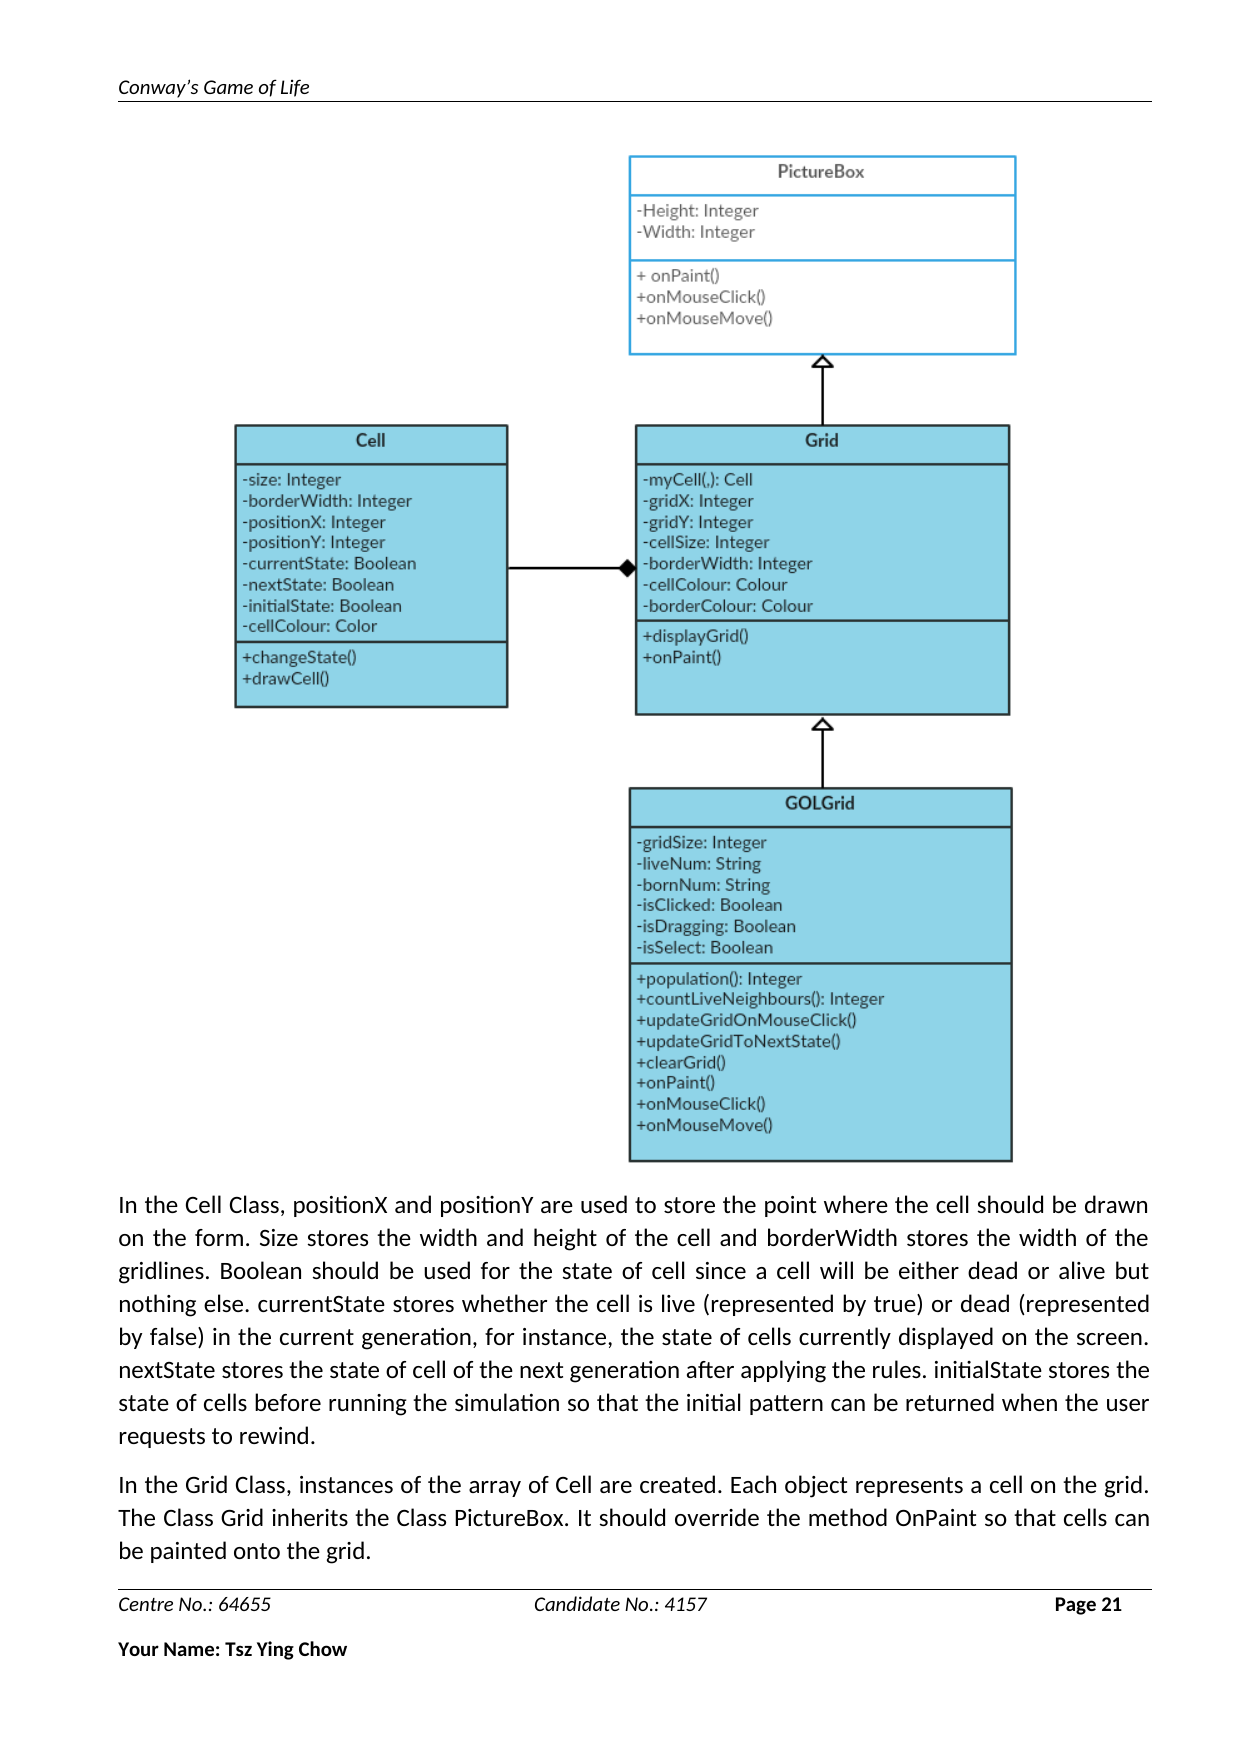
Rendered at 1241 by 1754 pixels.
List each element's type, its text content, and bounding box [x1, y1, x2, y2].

picture [196, 147, 1074, 1171]
text In the Grid Class, instances of the array of Cell are created. Each object represents a cell on the grid. The Class Grid inherits the Class PictureBox. It should override the method OnPaint so that cells can be painted onto the grid. [118, 1469, 1152, 1566]
text In the Cell Class, positionX and positionY are used to store the point where the cell should be drawn on the form. Size stores the width and height of the cell and borderWidth stores the width of the gridlines. Boolean should be used for the state of cell since a cell will be either dead or alive but nothing else. currentState stores whether the cell is live (represented by true) or dead (represented by false) in the current generation, for instance, the state of cells currently displayed on the screen. nextState stores the state of cell of the next generation after applying the rules. initialState stores the state of cells before running the simulation so that the initial pattern can be returned when the user requests to rewind. [118, 1189, 1152, 1450]
